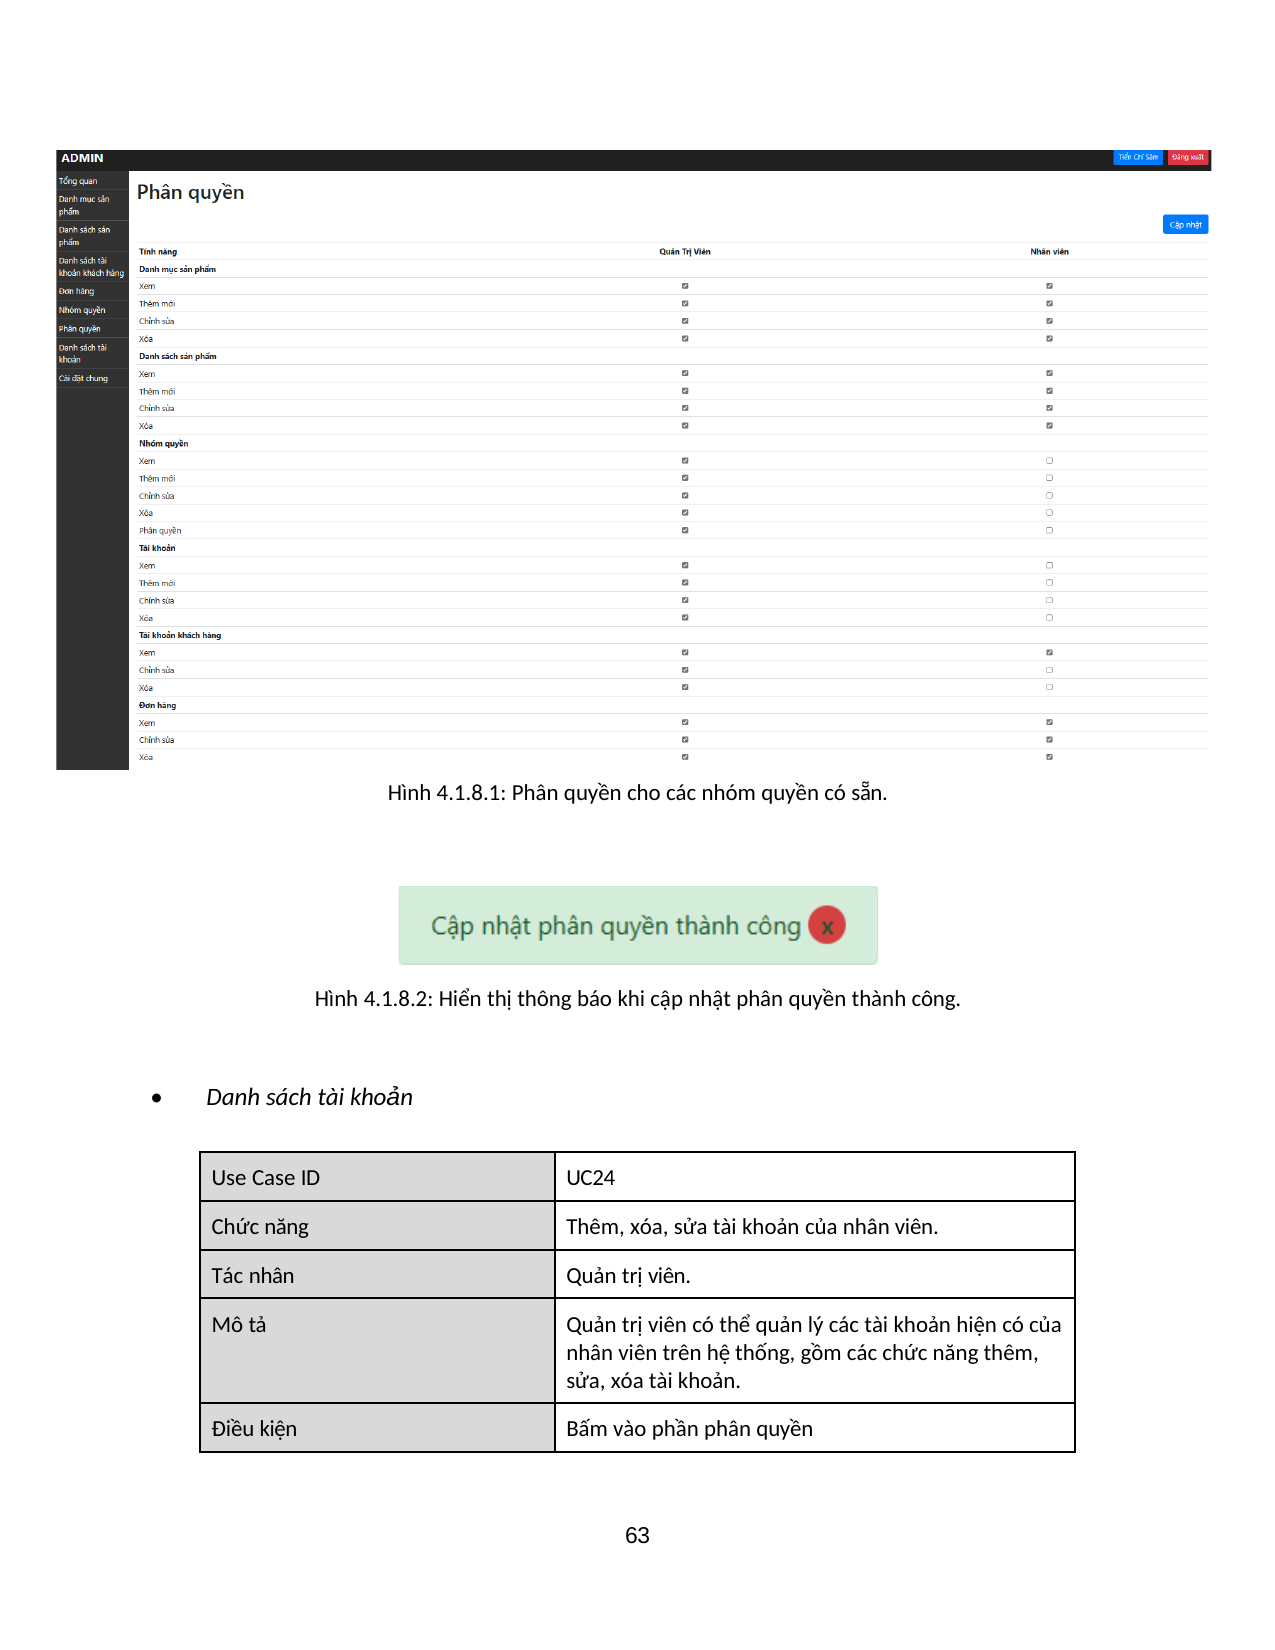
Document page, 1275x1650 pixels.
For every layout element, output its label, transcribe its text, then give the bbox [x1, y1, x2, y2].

picture [56, 150, 1212, 770]
picture [398, 886, 879, 903]
text Hình 4.1.8.1: Phân quyền cho các nhóm quyền có sẵn. [8, 778, 1267, 807]
table_cell Thêm, xóa, sửa tài khoản của nhân viên. [556, 1202, 1074, 1249]
table_cell Tác nhân [201, 1251, 554, 1297]
table_header Use Case ID [201, 1153, 554, 1200]
table_cell Quản trị viên. [556, 1251, 1074, 1297]
table_cell Mô tả [201, 1299, 554, 1402]
table_header UC24 [556, 1153, 1074, 1200]
list Danh sách tài khoản [150, 1081, 1275, 1111]
text Hình 4.1.8.2: Hiển thị thông báo khi cập nhật phân quyền thành công. [8, 903, 1267, 1012]
table_cell Quản trị viên có thể quản lý các tài khoản hiện có của nhân viên trên hệ thống, gồm các chức năng thêm, sửa, xóa tài khoản. [556, 1299, 1074, 1402]
table_cell Bấm vào phần phân quyền [556, 1404, 1074, 1451]
table_cell Điều kiện [201, 1404, 554, 1451]
table_cell Chức năng [201, 1202, 554, 1249]
